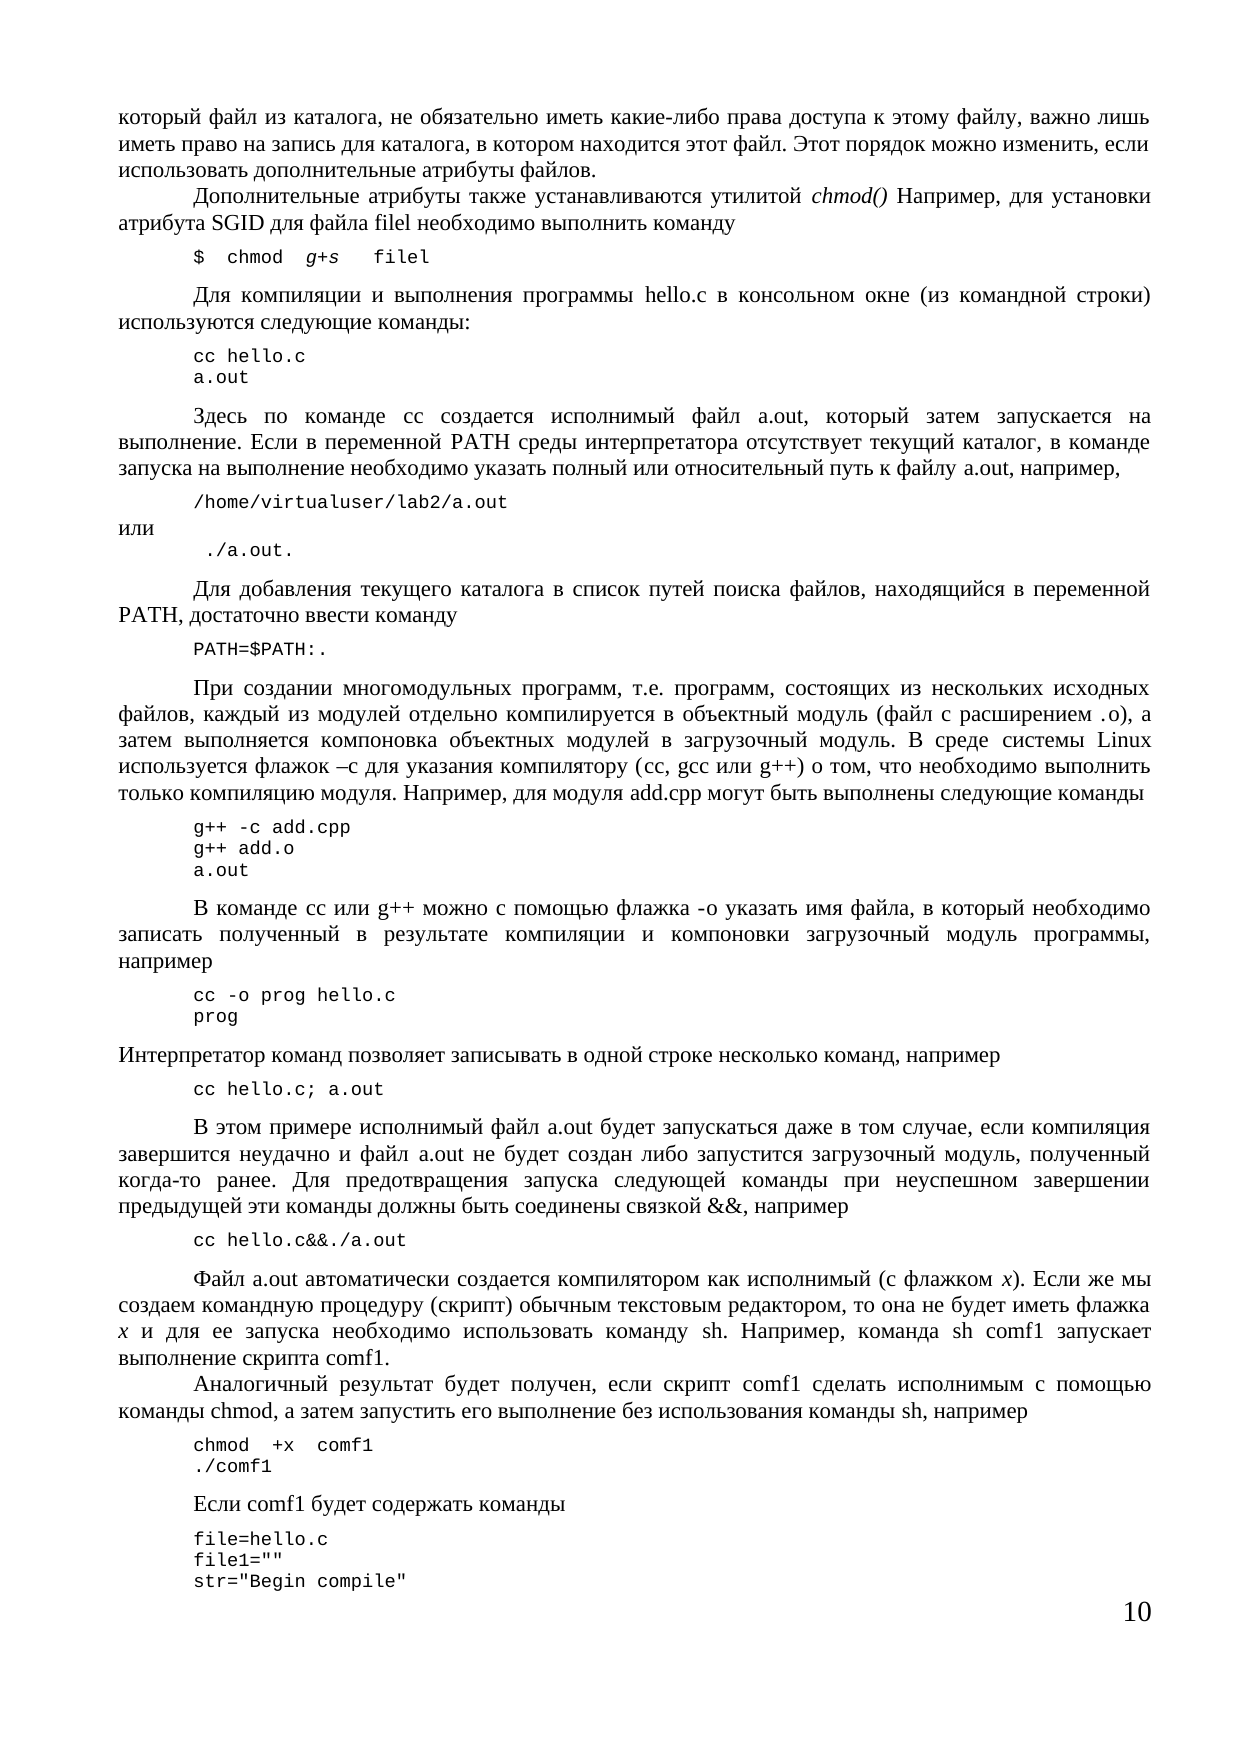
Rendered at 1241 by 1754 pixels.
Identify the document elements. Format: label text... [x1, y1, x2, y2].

text сс -o prog hello.c [118, 986, 1152, 1007]
text В этом примере исполнимый файл a.out будет запускаться даже в том случае, если компиляция завершится неудачно и файл a.out не будет создан либо запустится загрузочный модуль, полученный когда-то ранее. Для предотвращения запуска следующей команды при неуспешном завершении предыдущей эти команды должны быть соединены связкой &&, например [118, 1113, 1152, 1219]
text PATH=$PATH:. [118, 640, 1152, 661]
text a.out [118, 860, 1152, 882]
text сс hello.c&&./a.out [118, 1231, 1152, 1252]
text g++ add.o [118, 839, 1152, 860]
text /home/virtualuser/lab2/a.out [118, 493, 1152, 514]
text При создании многомодульных программ, т.е. программ, состоящих из нескольких исходных файлов, каждый из модулей отдельно компилируется в объектный модуль (файл с расширением .o), а затем выполняется компоновка объектных модулей в загрузочный модуль. В среде системы Linux используется флажок –с для указания компилятору (cc, gcc или g++) о том, что необходимо выполнить только компиляцию модуля. Например, для модуля add.cpp могут быть выполнены следующие команды [118, 673, 1152, 805]
text file=hello.c [193, 1529, 1152, 1551]
text Для добавления текущего каталога в список путей поиска файлов, находящийся в переменной PATH, достаточно ввести команду [118, 574, 1152, 627]
text $ chmod g+s filel [118, 248, 1152, 269]
text Интерпретатор команд позволяет записывать в одной строке несколько команд, например [118, 1041, 1152, 1067]
text a.out [118, 368, 1152, 389]
text str="Begin compile" [193, 1572, 1152, 1593]
text Дополнительные атрибуты также устанавливаются утилитой chmod() Например, для установки атрибута SGID для файла filel необходимо выполнить команду [118, 182, 1152, 235]
text g++ -c add.cpp [118, 818, 1152, 839]
text Если comf1 будет содержать команды [118, 1491, 1152, 1517]
text сс hello.c; a.out [118, 1079, 1152, 1101]
text Файл a.out автоматически создается компилятором как исполнимый (с флажком x). Если же мы создаем командную процедуру (скрипт) обычным текстовым редактором, то она не будет иметь флажка x и для ее запуска необходимо использовать команду sh. Например, команда sh comf1 запускает выполнение скрипта comf1. [118, 1265, 1152, 1370]
text В команде cc или g++ можно с помощью флажка -o указать имя файла, в который необходимо записать полученный в результате компиляции и компоновки загрузочный модуль программы, например [118, 894, 1152, 973]
text Для компиляции и выполнения программы hello.c в консольном окне (из командной строки) используются следующие команды: [118, 281, 1152, 334]
text Здесь по команде cc создается исполнимый файл a.out, который затем запускается на выполнение. Если в переменной PATH среды интерпретатора отсутствует текущий каталог, в команде запуска на выполнение необходимо указать полный или относительный путь к файлу a.out, например, [118, 402, 1152, 481]
text ./a.out. [118, 541, 1152, 562]
text ./comf1 [118, 1457, 1152, 1478]
text file1="" [193, 1551, 1152, 1572]
text или [118, 514, 1152, 541]
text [118, 103, 1152, 182]
text сс hello.c [118, 347, 1152, 368]
text prog [118, 1007, 1152, 1028]
text Аналогичный результат будет получен, если скрипт comf1 сделать исполнимым с помощью команды chmod, а затем запустить его выполнение без использования команды sh, например [118, 1370, 1152, 1423]
text chmod +x comf1 [118, 1436, 1152, 1457]
